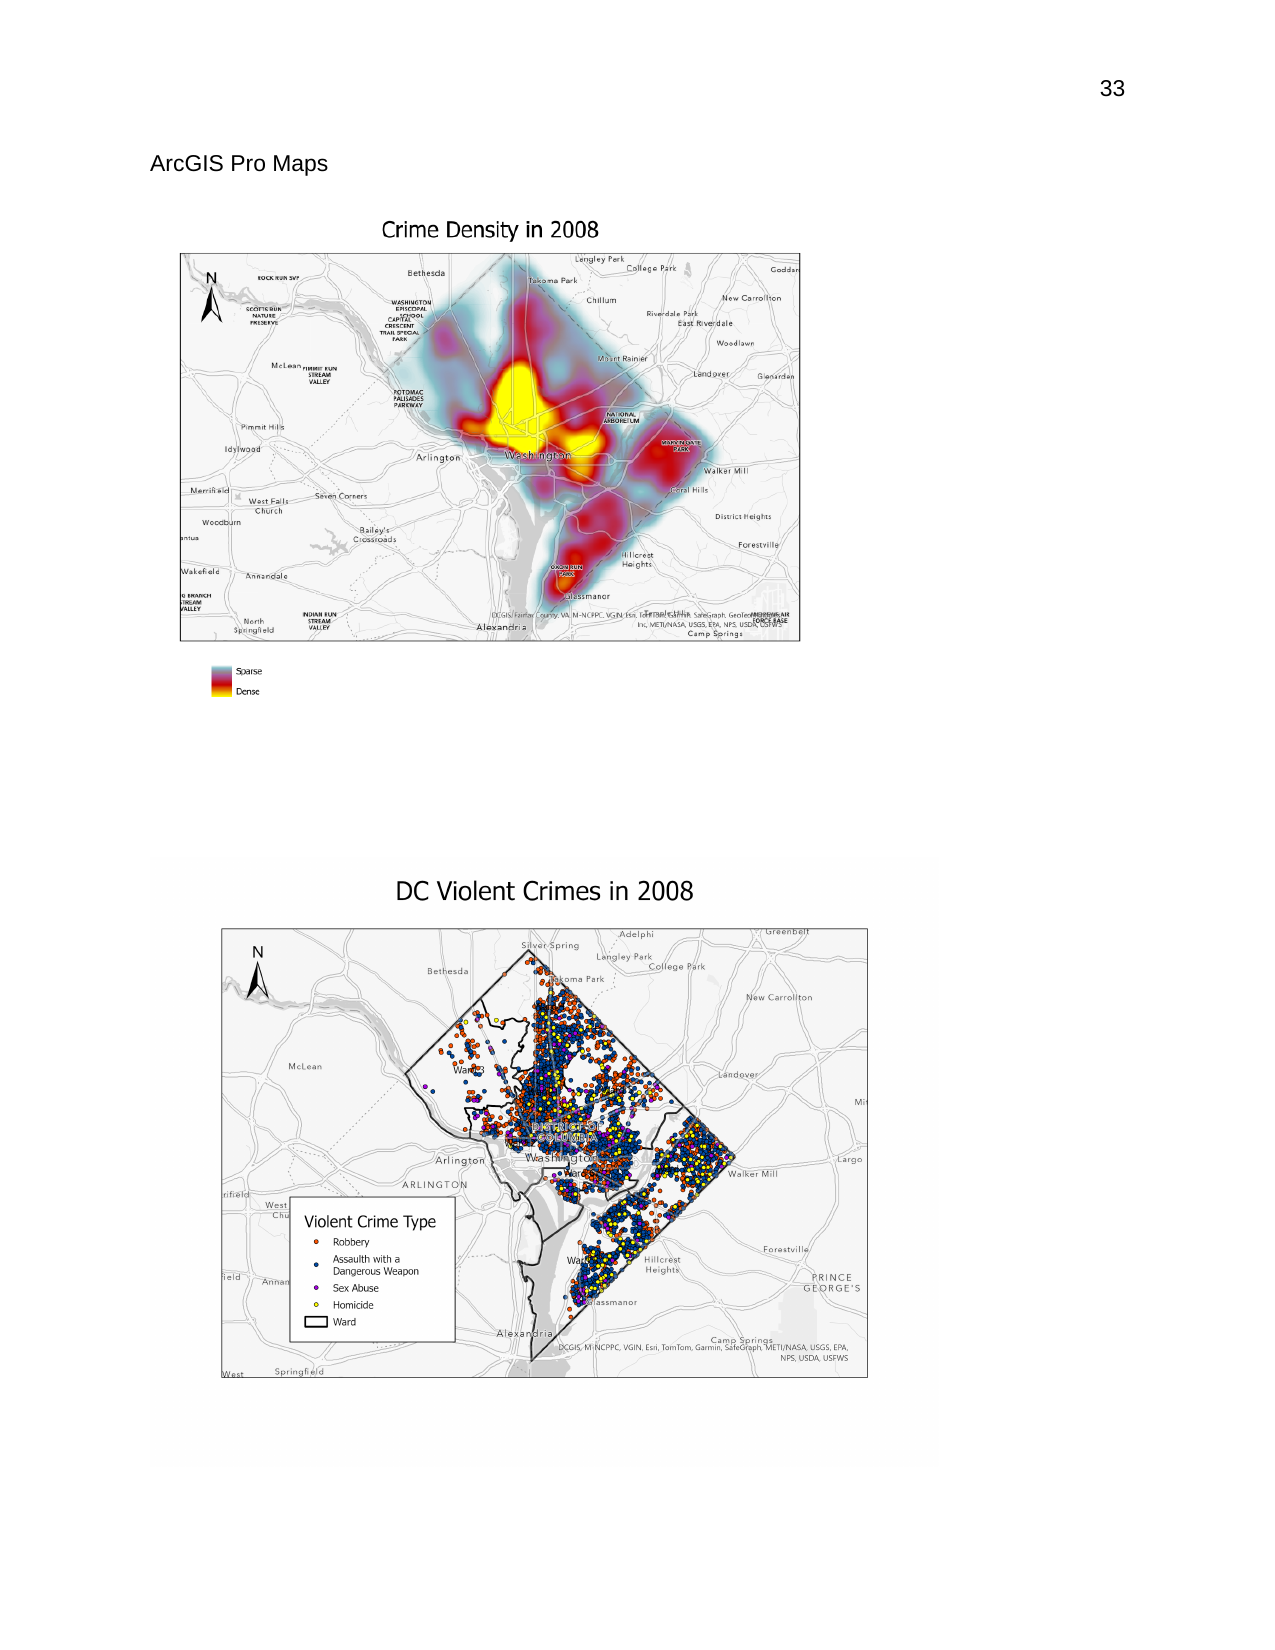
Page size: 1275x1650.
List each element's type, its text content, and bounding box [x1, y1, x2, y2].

text ArcGIS Pro Maps [150, 150, 1125, 176]
picture [150, 202, 827, 726]
picture [150, 857, 939, 1467]
